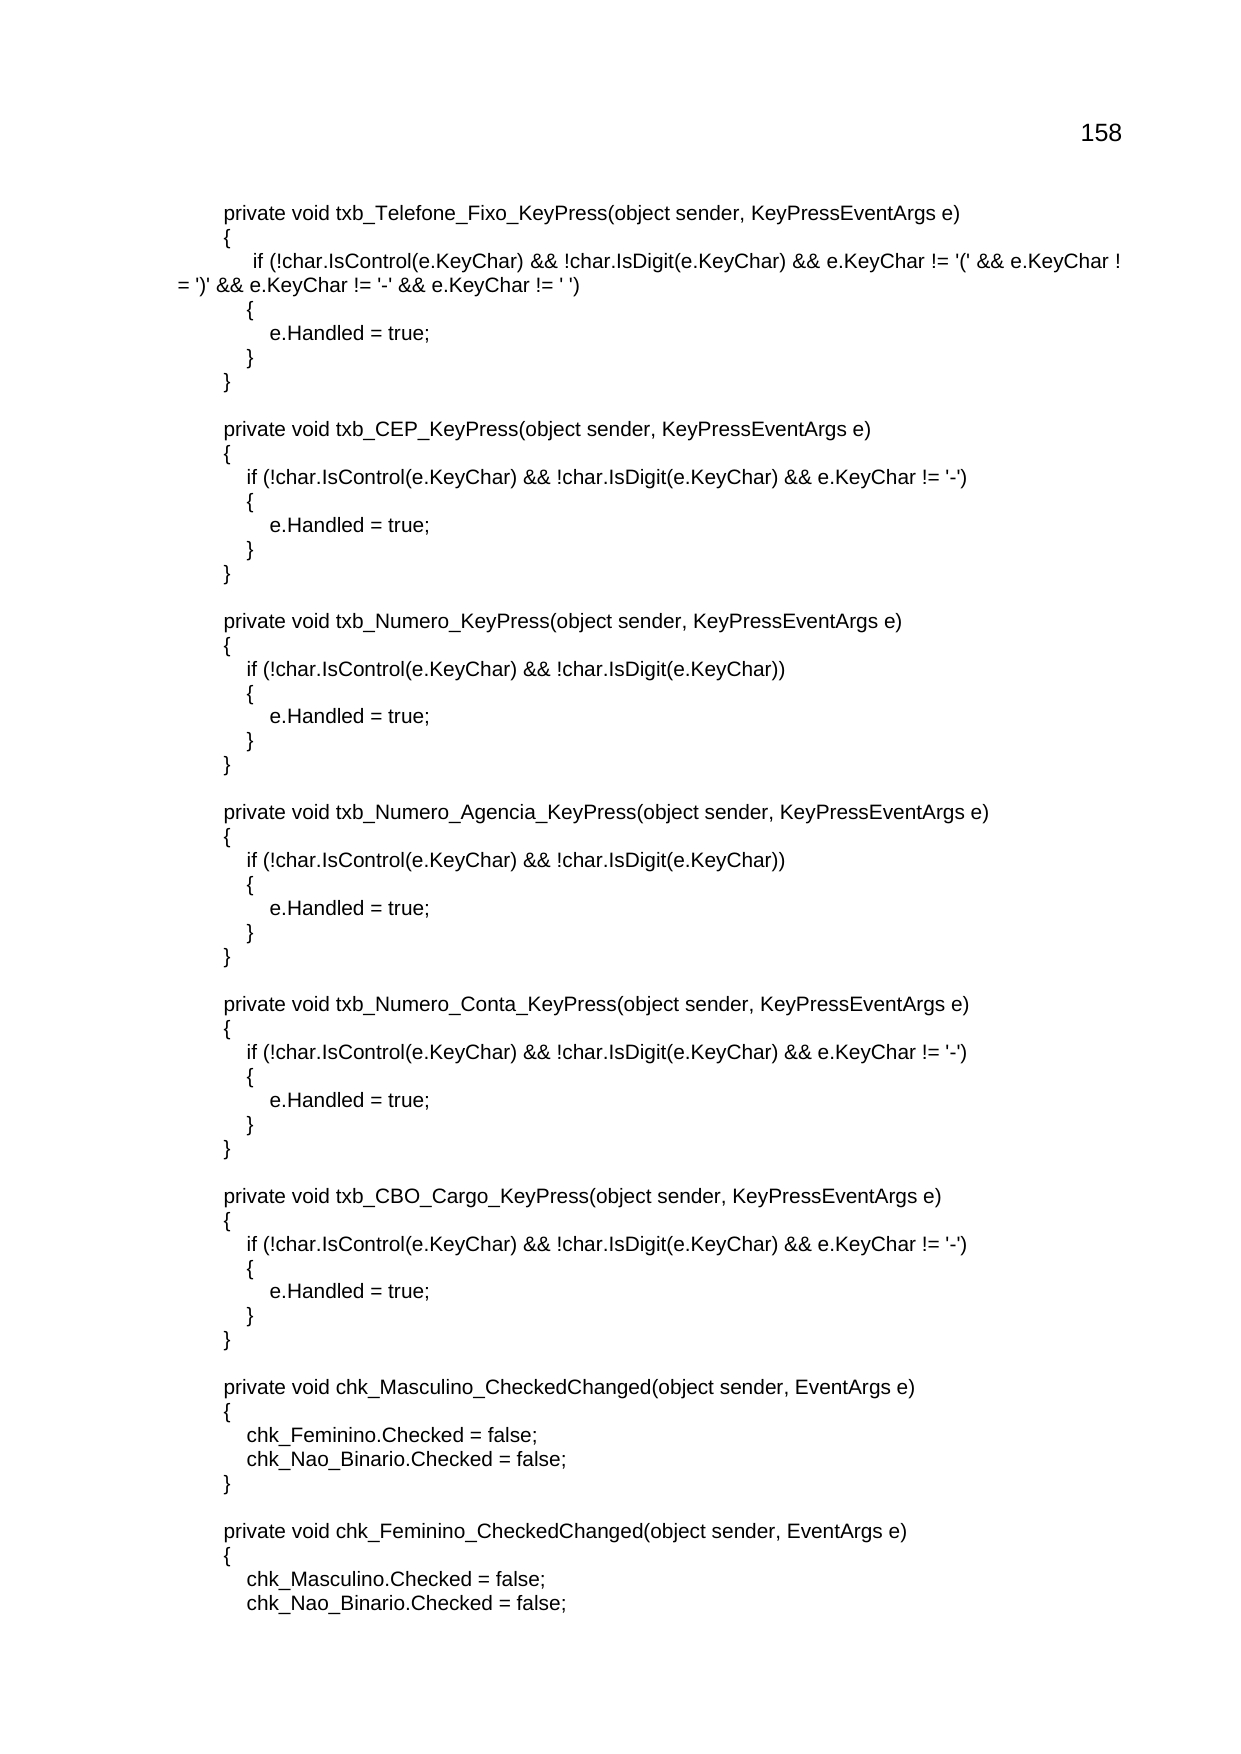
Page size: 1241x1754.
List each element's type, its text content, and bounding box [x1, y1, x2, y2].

text private void txb_CEP_KeyPress(object sender, KeyPressEventArgs e) [177, 417, 1122, 441]
text } [177, 1136, 1122, 1159]
text { [177, 872, 1122, 896]
text { [177, 632, 1122, 656]
text if (!char.IsControl(e.KeyChar) && !char.IsDigit(e.KeyChar) && e.KeyChar != '-') [177, 465, 1122, 489]
text chk_Nao_Binario.Checked = false; [177, 1591, 1122, 1615]
text } [177, 1327, 1122, 1351]
text } [177, 944, 1122, 968]
text private void chk_Feminino_CheckedChanged(object sender, EventArgs e) [177, 1519, 1122, 1543]
text private void txb_Telefone_Fixo_KeyPress(object sender, KeyPressEventArgs e) [177, 201, 1122, 225]
text if (!char.IsControl(e.KeyChar) && !char.IsDigit(e.KeyChar) && e.KeyChar != '-') [177, 1040, 1122, 1064]
text e.Handled = true; [177, 513, 1122, 537]
text { [177, 1399, 1122, 1423]
text } [177, 537, 1122, 561]
text } [177, 345, 1122, 369]
text private void txb_Numero_Conta_KeyPress(object sender, KeyPressEventArgs e) [177, 992, 1122, 1016]
text { [177, 680, 1122, 704]
text { [177, 1543, 1122, 1567]
text { [177, 1255, 1122, 1279]
text } [177, 561, 1122, 584]
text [177, 249, 1122, 297]
text } [177, 1303, 1122, 1327]
text private void txb_Numero_Agencia_KeyPress(object sender, KeyPressEventArgs e) [177, 800, 1122, 824]
text if (!char.IsControl(e.KeyChar) && !char.IsDigit(e.KeyChar)) [177, 656, 1122, 680]
text { [177, 225, 1122, 249]
text { [177, 297, 1122, 321]
text } [177, 920, 1122, 944]
text } [177, 1112, 1122, 1136]
text { [177, 489, 1122, 513]
text } [177, 1471, 1122, 1495]
text { [177, 1064, 1122, 1088]
text { [177, 824, 1122, 848]
text private void txb_Numero_KeyPress(object sender, KeyPressEventArgs e) [177, 608, 1122, 632]
text if (!char.IsControl(e.KeyChar) && !char.IsDigit(e.KeyChar) && e.KeyChar != '-') [177, 1231, 1122, 1255]
text e.Handled = true; [177, 1279, 1122, 1303]
text e.Handled = true; [177, 704, 1122, 728]
text { [177, 1207, 1122, 1231]
text chk_Masculino.Checked = false; [177, 1567, 1122, 1591]
text chk_Nao_Binario.Checked = false; [177, 1447, 1122, 1471]
text } [177, 728, 1122, 752]
text if (!char.IsControl(e.KeyChar) && !char.IsDigit(e.KeyChar)) [177, 848, 1122, 872]
text chk_Feminino.Checked = false; [177, 1423, 1122, 1447]
text { [177, 1016, 1122, 1040]
text { [177, 441, 1122, 465]
text private void txb_CBO_Cargo_KeyPress(object sender, KeyPressEventArgs e) [177, 1183, 1122, 1207]
text } [177, 369, 1122, 393]
text } [177, 752, 1122, 776]
text private void chk_Masculino_CheckedChanged(object sender, EventArgs e) [177, 1375, 1122, 1399]
text e.Handled = true; [177, 1088, 1122, 1112]
text e.Handled = true; [177, 896, 1122, 920]
text e.Handled = true; [177, 321, 1122, 345]
